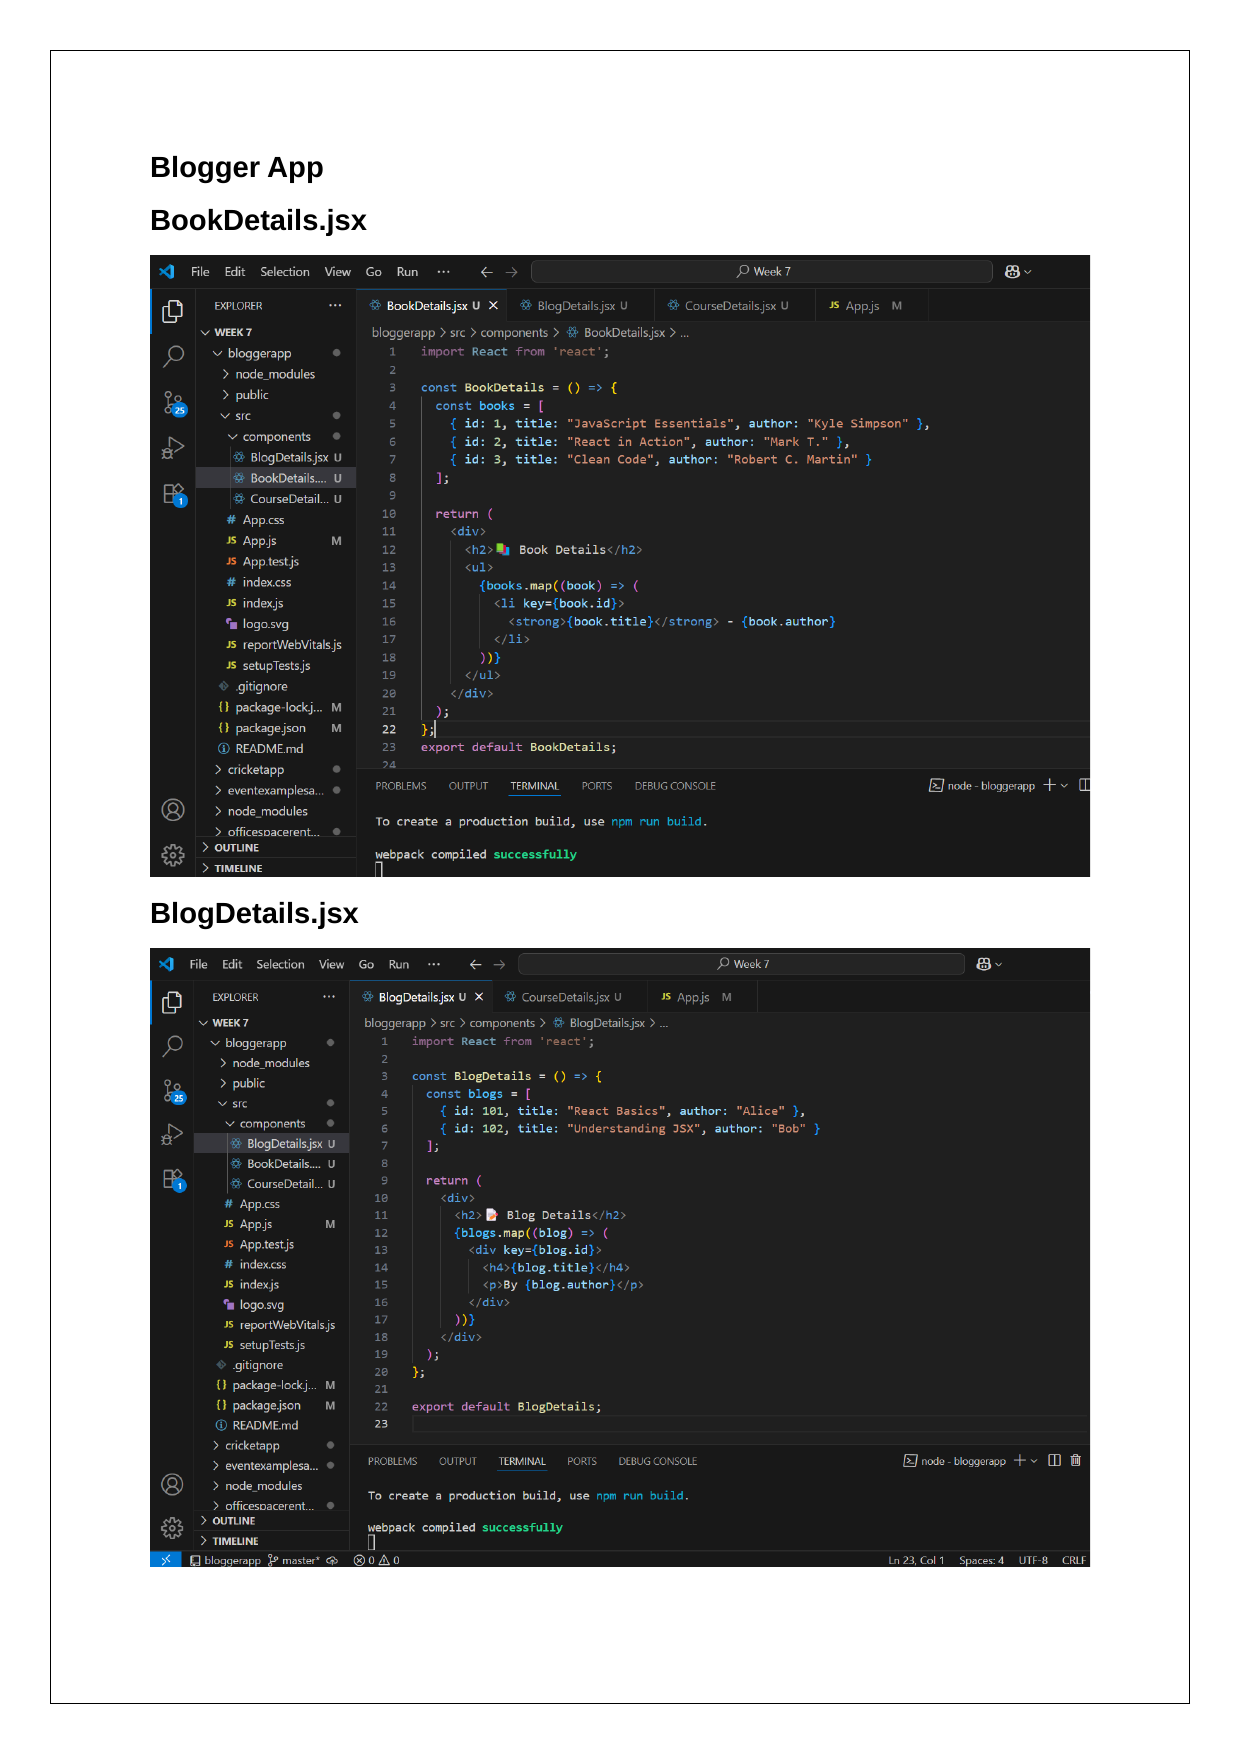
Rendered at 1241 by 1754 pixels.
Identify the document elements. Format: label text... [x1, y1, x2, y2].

picture [150, 948, 1091, 1567]
text BlogDetails.jsx [150, 896, 1090, 929]
text BookDetails.jsx [150, 203, 1090, 236]
picture [150, 255, 1091, 877]
text Blogger App [150, 150, 1090, 183]
